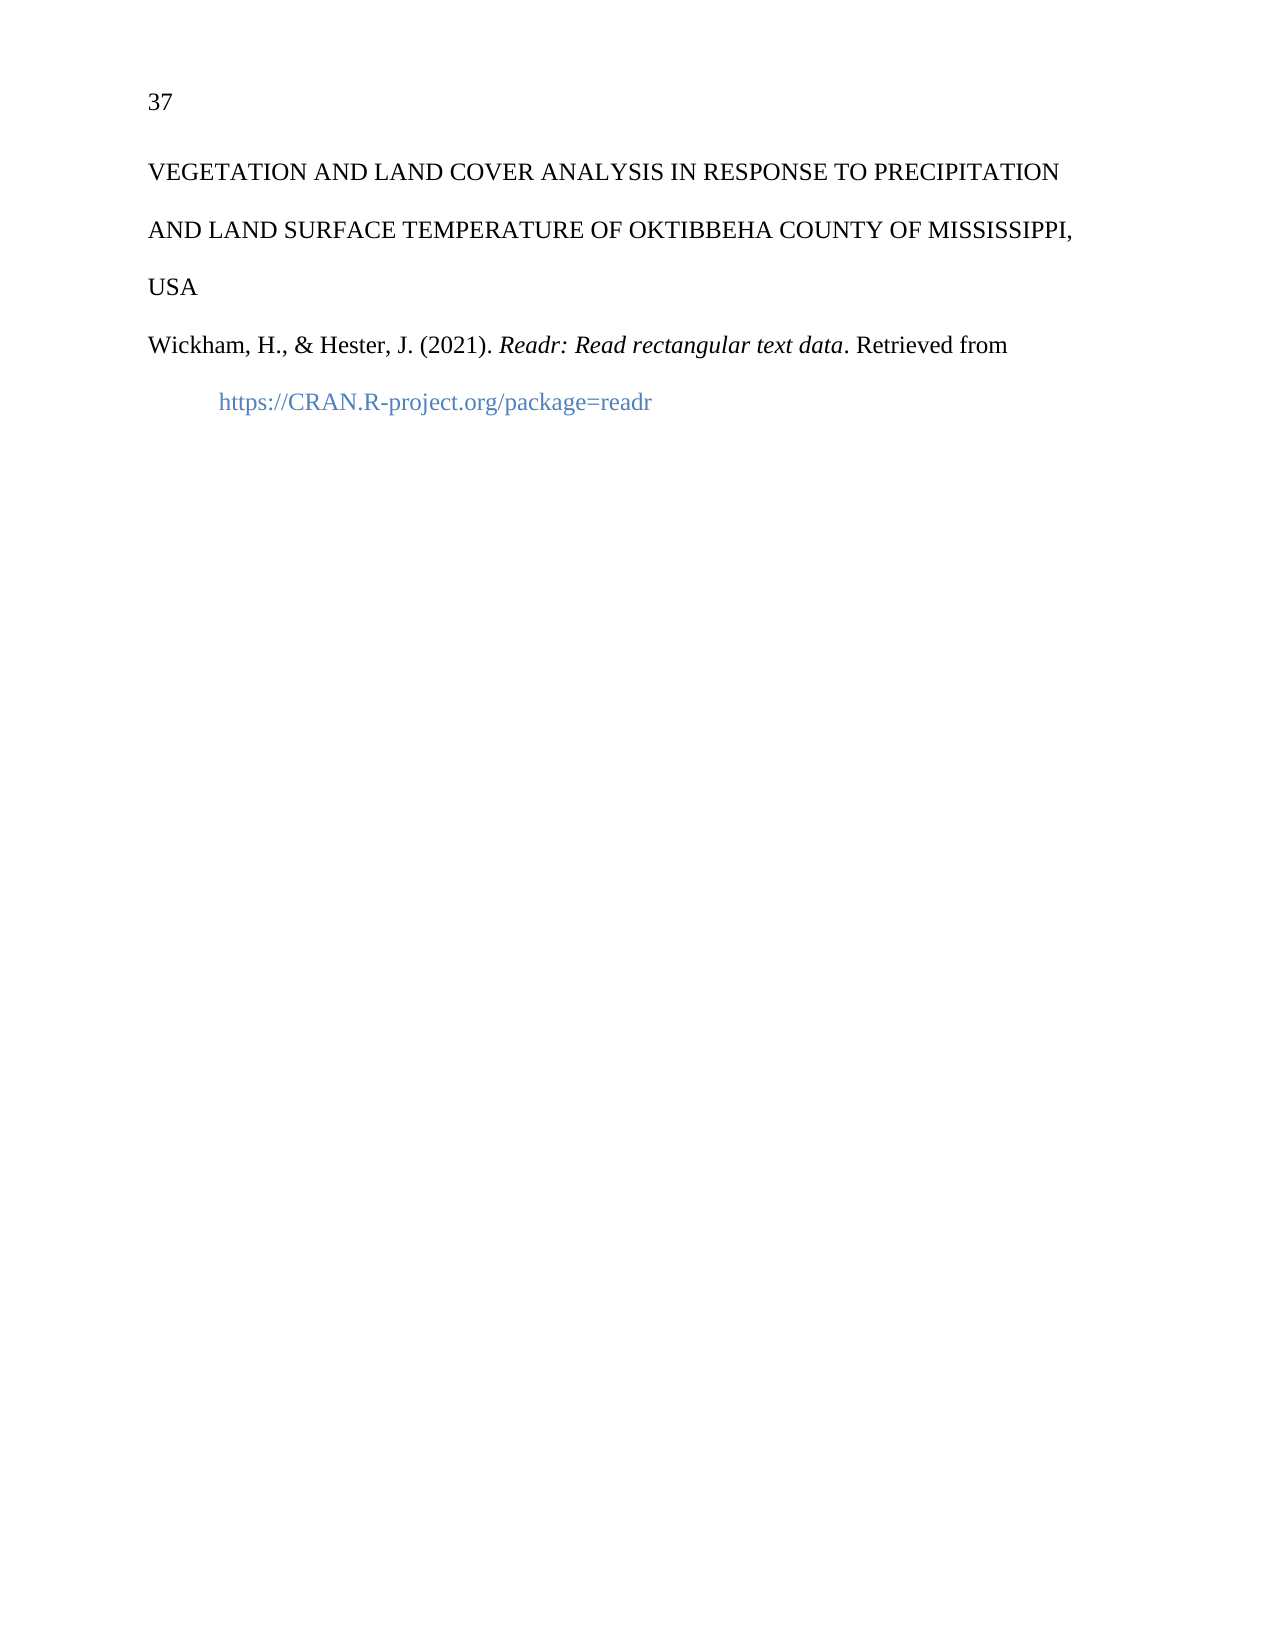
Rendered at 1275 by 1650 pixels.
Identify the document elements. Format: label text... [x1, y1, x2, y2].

text Wickham, H., & Hester, J. (2021). Readr: Read rectangular text data. Retrieved from https://CRAN.R-project.org/package=readr [148, 330, 1127, 416]
